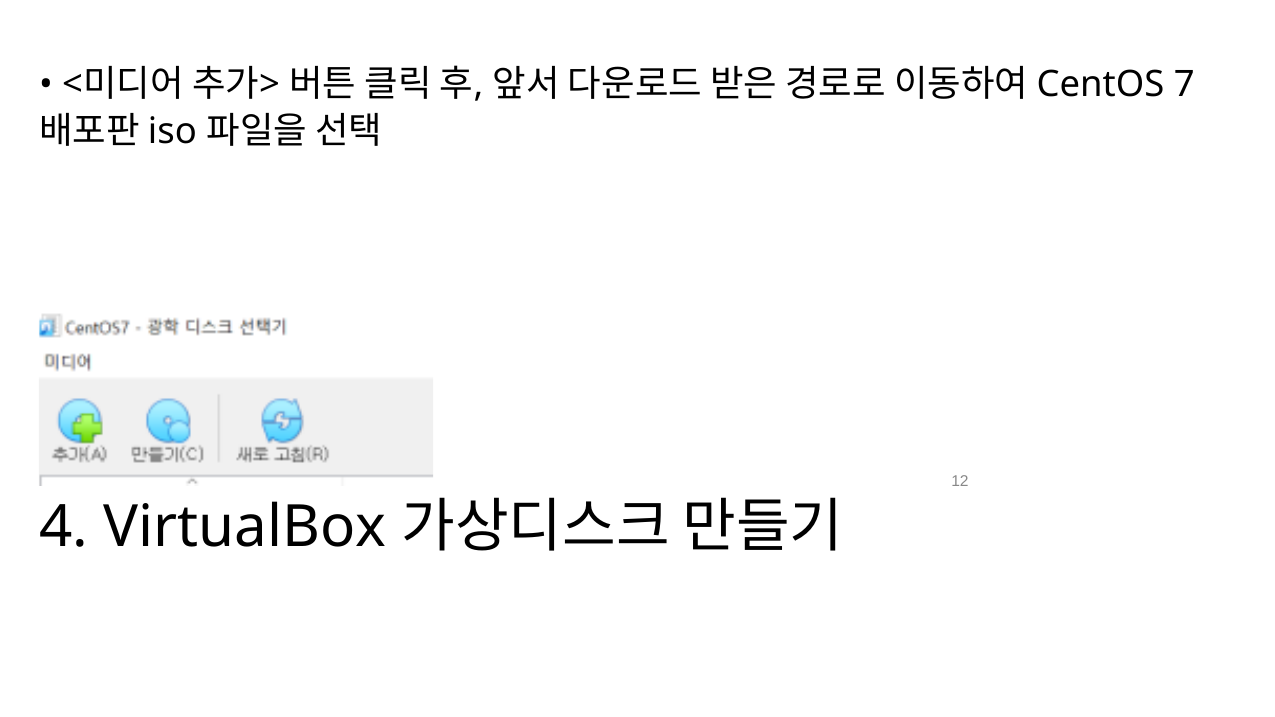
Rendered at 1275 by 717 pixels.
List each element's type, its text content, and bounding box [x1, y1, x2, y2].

text • <미디어 추가> 버튼 클릭 후, 앞서 다운로드 받은 경로로 이동하여 CentOS 7 배포판 iso 파일을 선택 [39, 58, 1252, 154]
text 4. VirtualBox 가상디스크 만들기 [39, 491, 1252, 560]
picture [38, 179, 951, 486]
